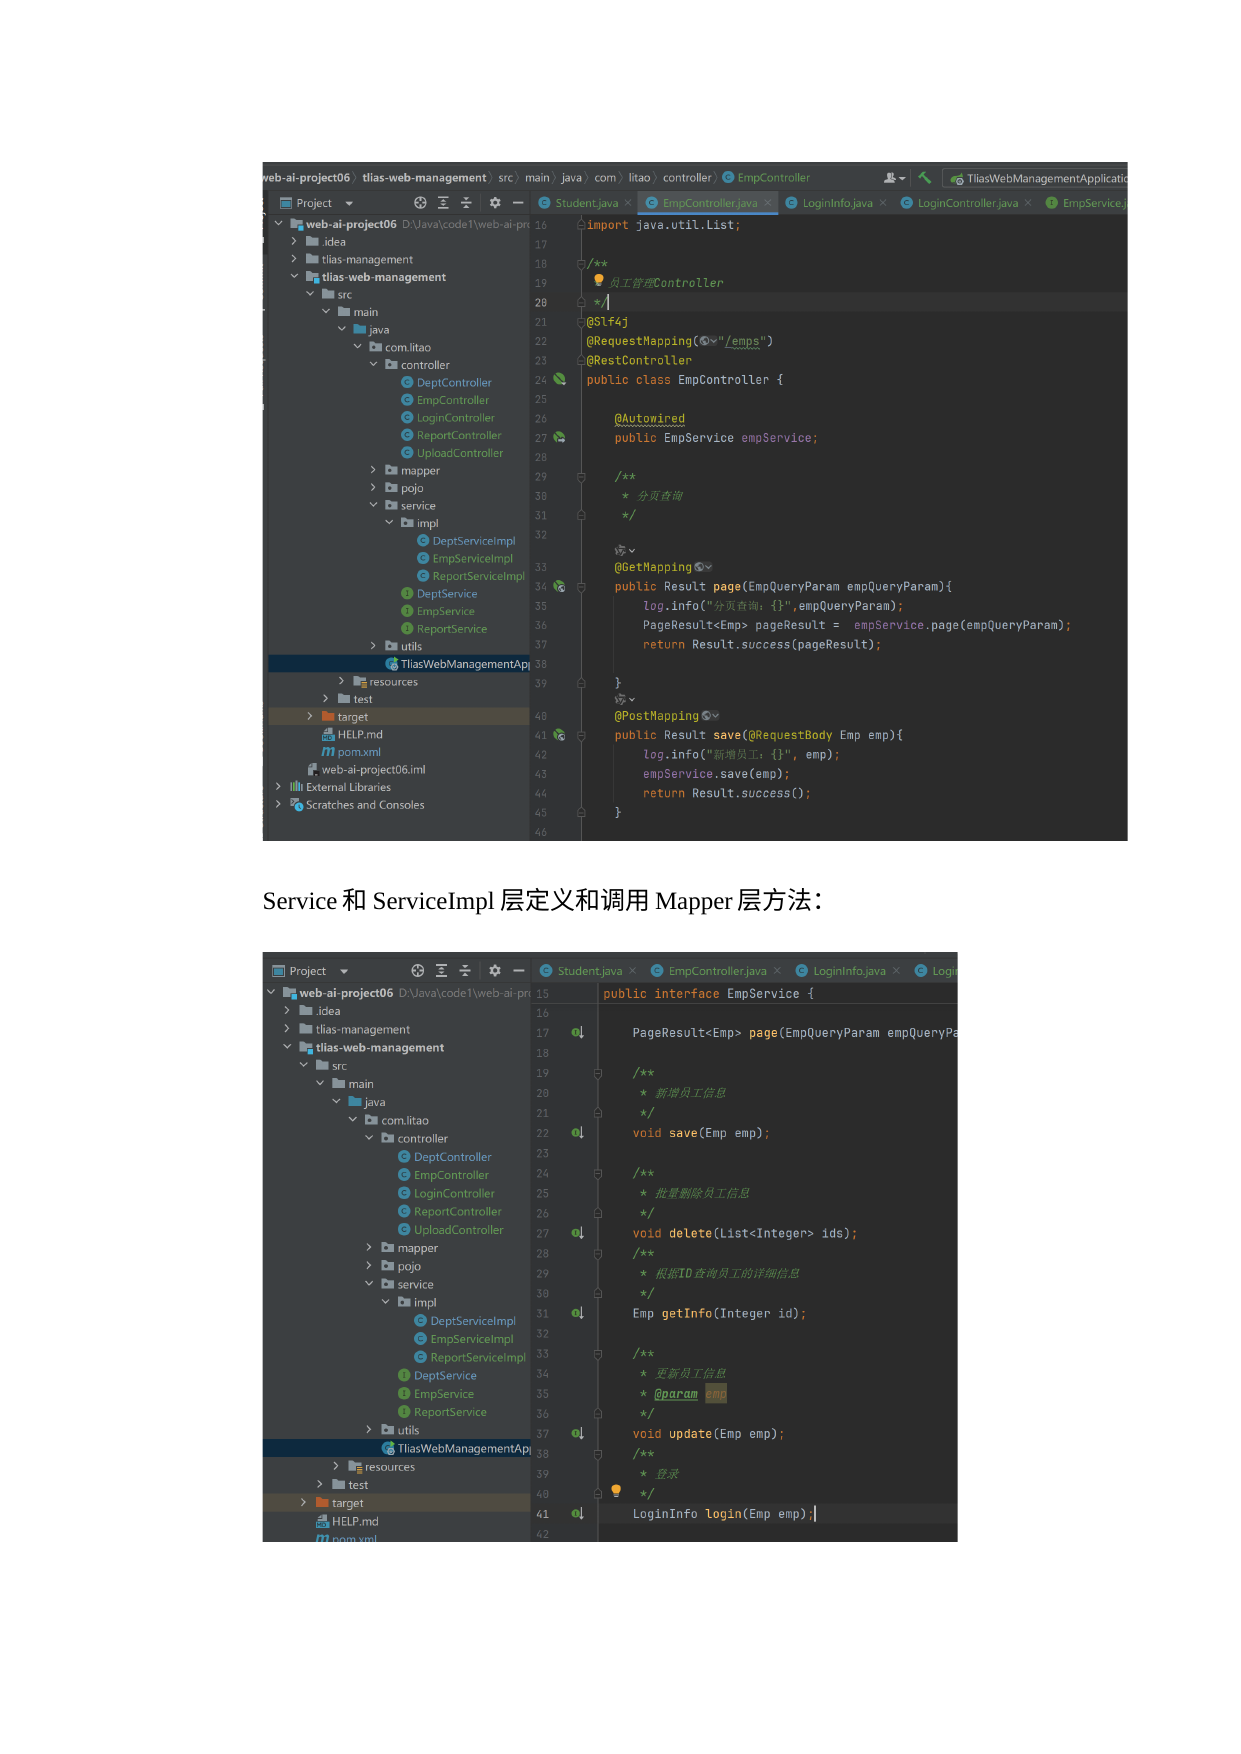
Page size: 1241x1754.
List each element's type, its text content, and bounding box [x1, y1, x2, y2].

text Service和ServiceImpl层定义和调用Mapper层方法： [262, 866, 1053, 931]
picture [262, 952, 958, 1542]
picture [262, 162, 1128, 841]
